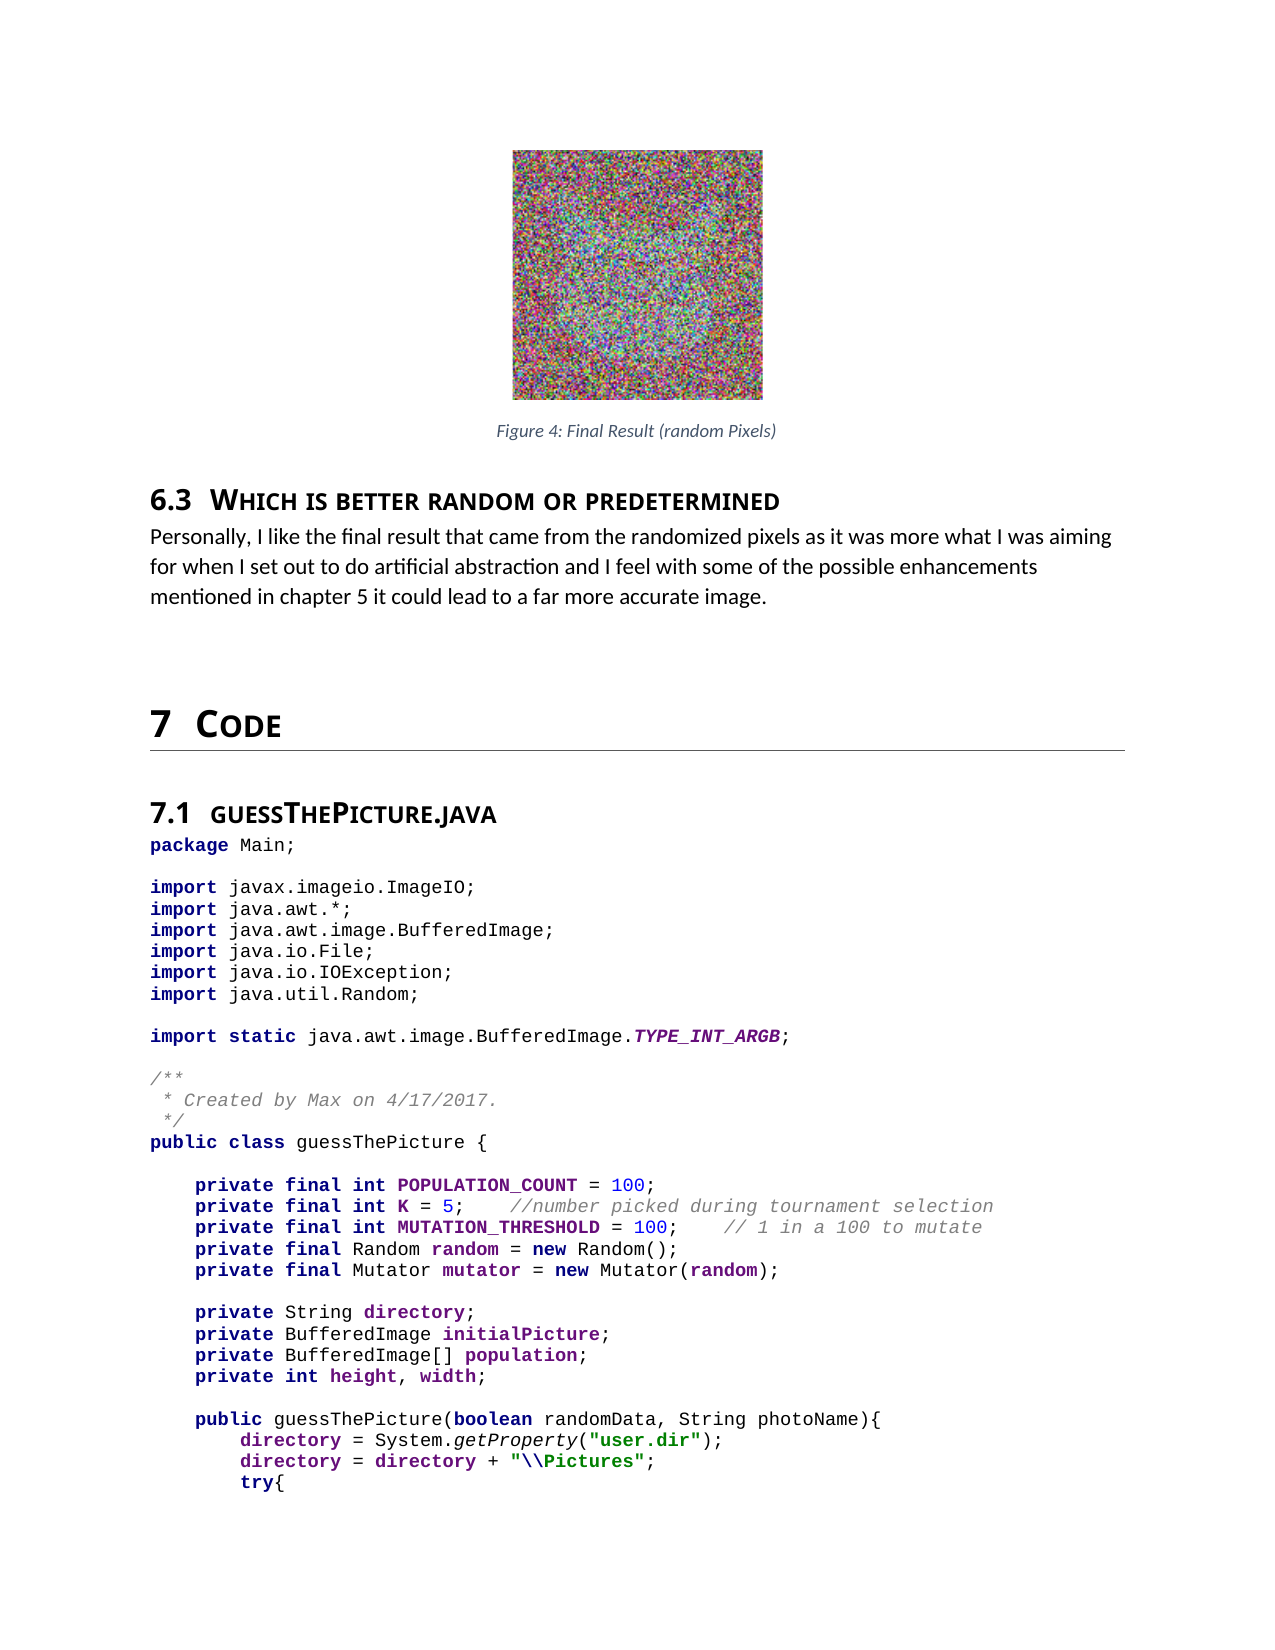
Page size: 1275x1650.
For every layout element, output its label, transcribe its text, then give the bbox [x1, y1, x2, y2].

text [150, 836, 1125, 1494]
text Personally, I like the final result that came from the randomized pixels as it was more what I was aiming for when I set out to do artificial abstraction and I feel with some of the possible enhancements mentioned in chapter 5 it could lead to a far more accurate image. [150, 522, 1125, 611]
subtitle Which is better random or predetermined [150, 479, 1125, 519]
text Figure 4: Final Result (random Pixels) [150, 419, 1125, 442]
picture [512, 150, 763, 400]
subtitle Code [150, 697, 1125, 750]
subtitle guessThePicture.java [150, 793, 1125, 832]
